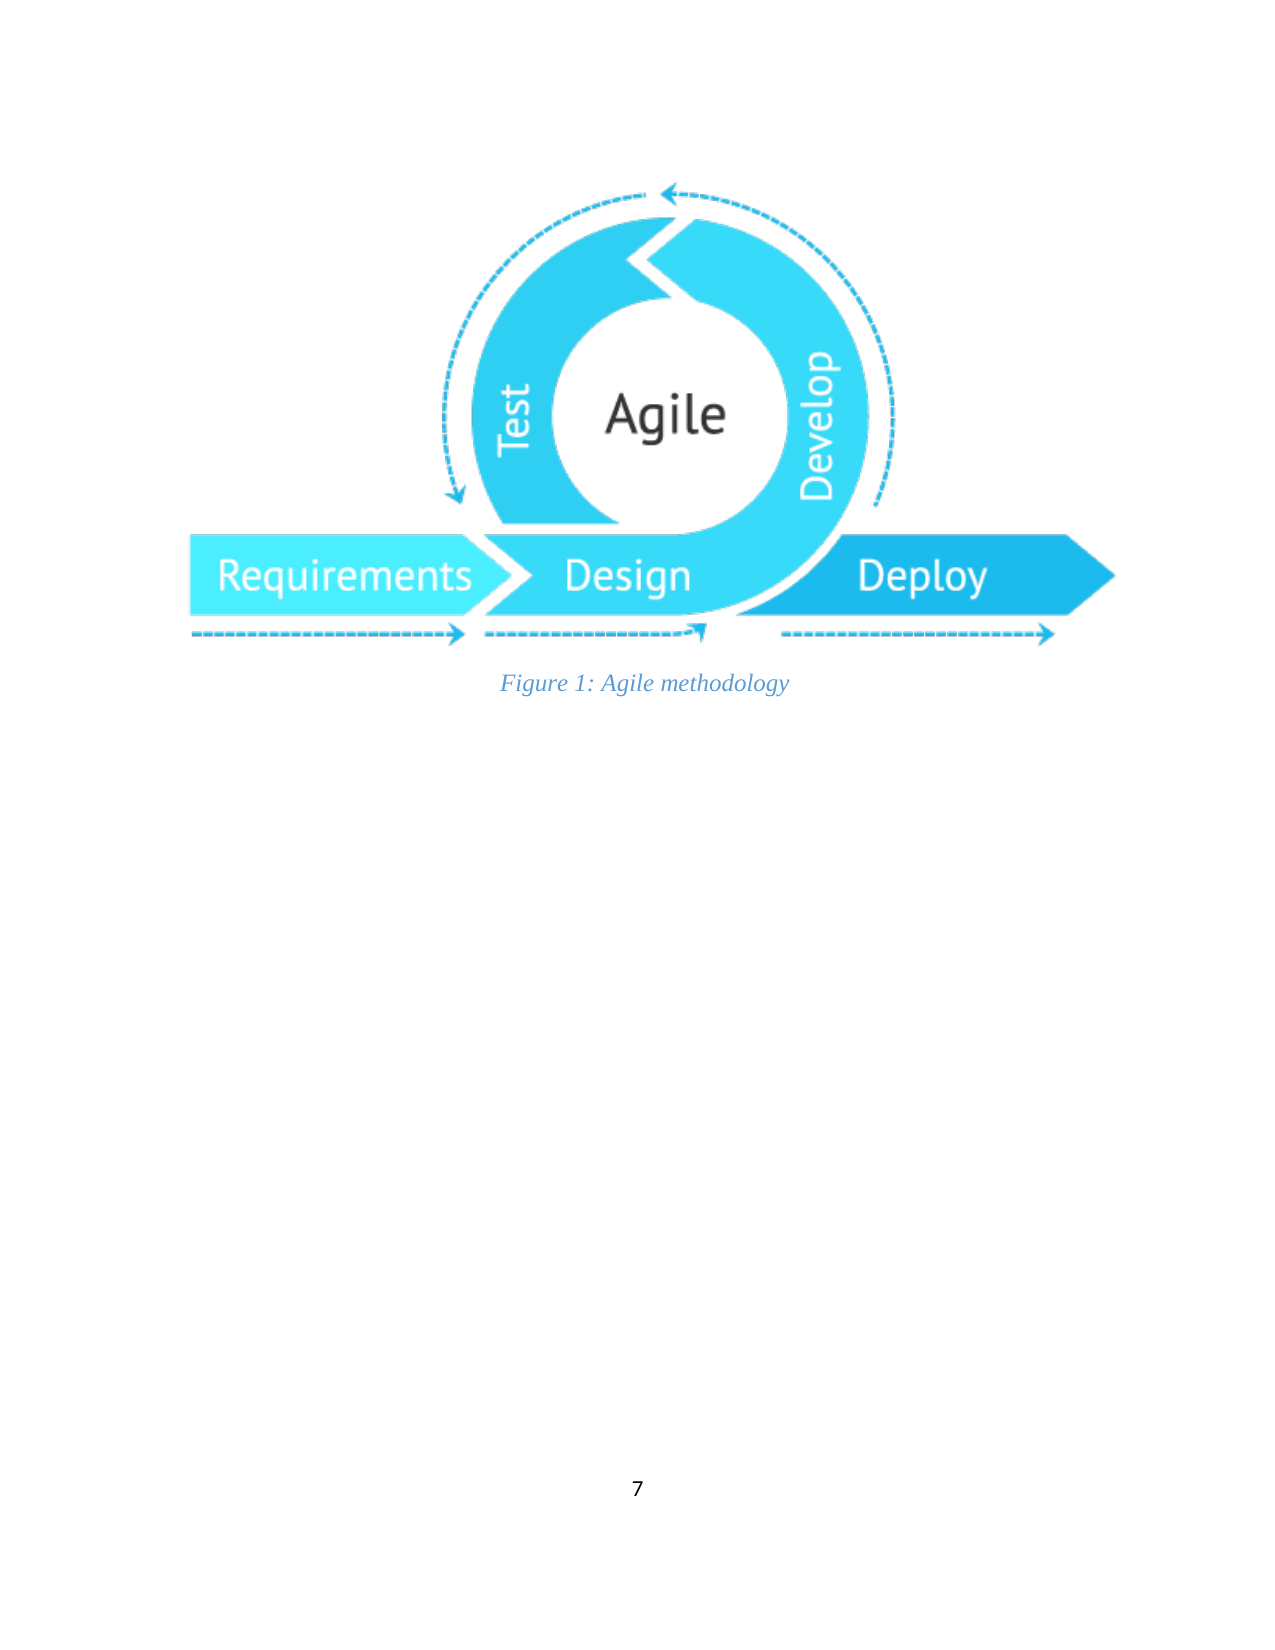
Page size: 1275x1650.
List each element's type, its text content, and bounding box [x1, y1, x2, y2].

picture [183, 180, 1121, 649]
text Figure 1: Agile methodology [75, 668, 1200, 697]
